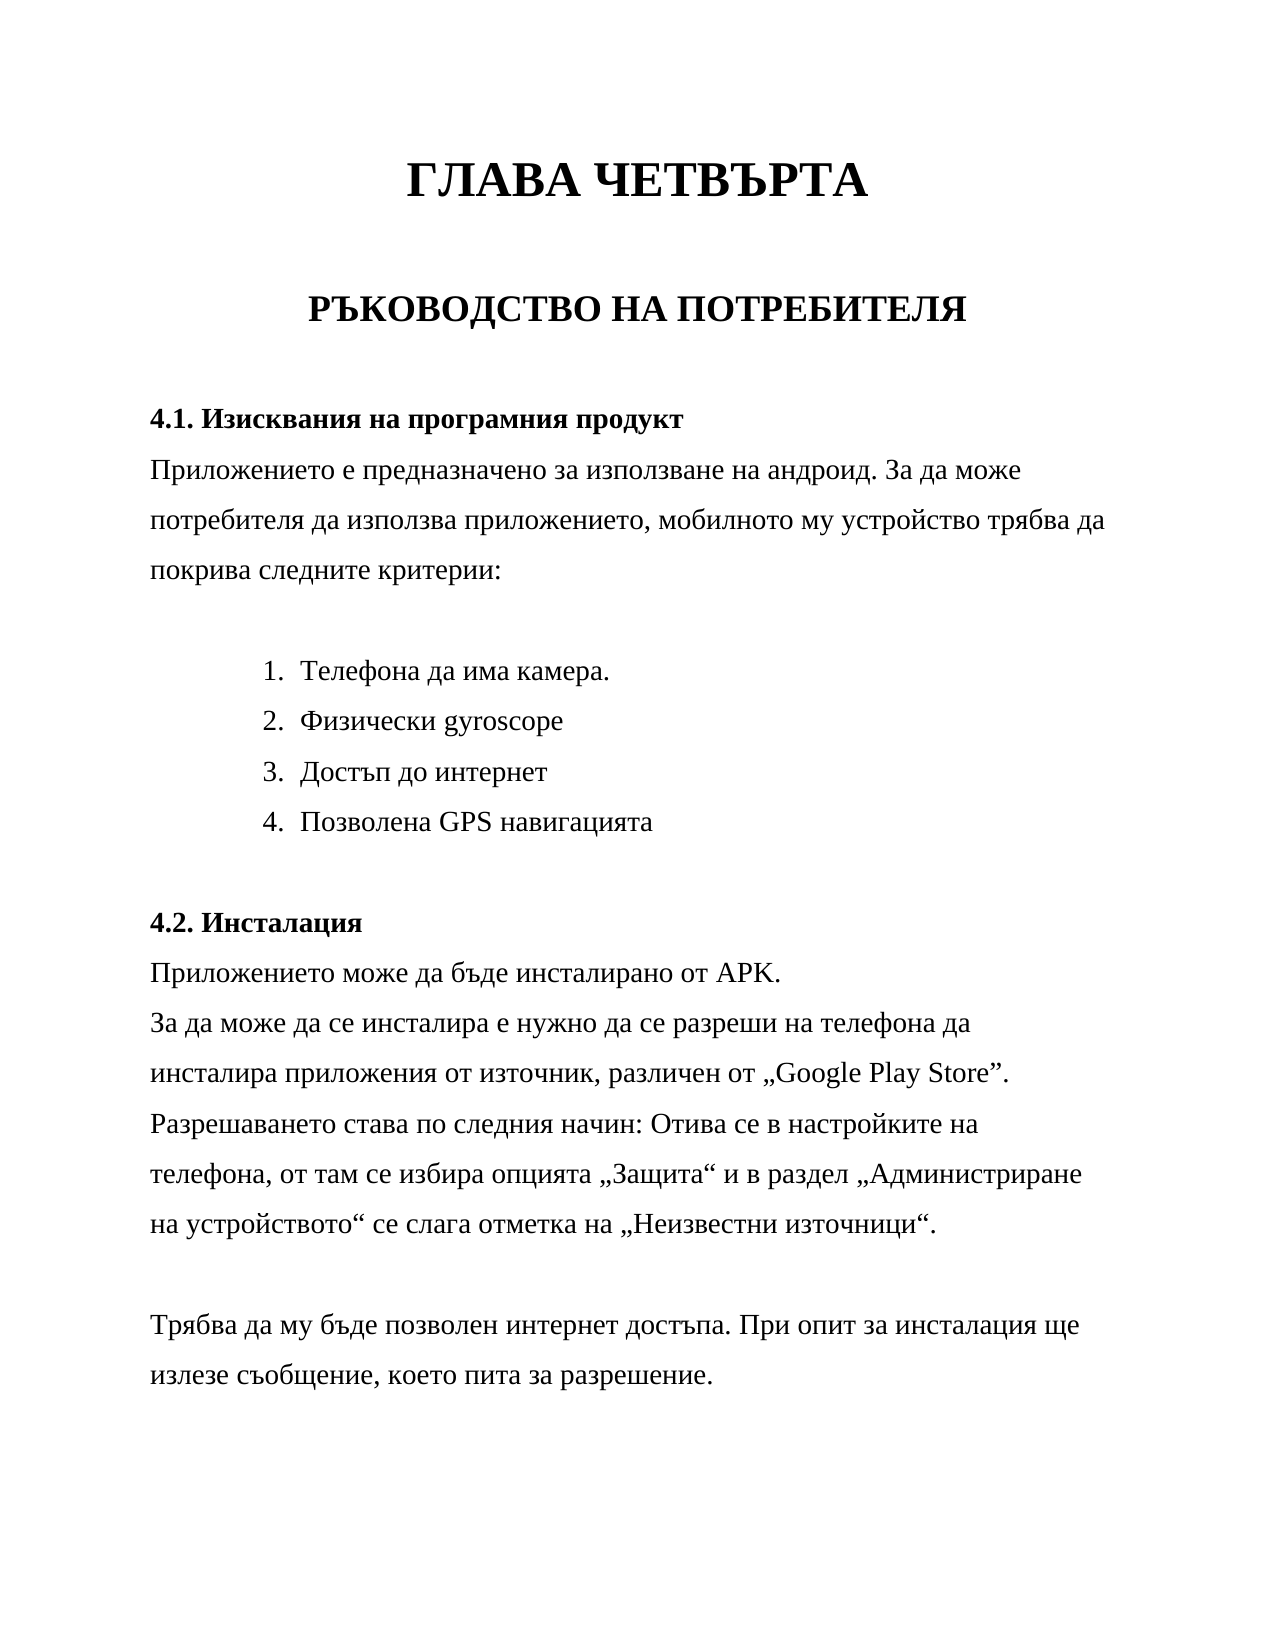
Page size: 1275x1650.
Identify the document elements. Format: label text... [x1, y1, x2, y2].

text Трябва да му бъде позволен интернет достъпа. При опит за инсталация ще излезе съобщение, което пита за разрешение. [150, 1307, 1125, 1391]
text 4.2. Инсталация [150, 905, 1125, 938]
text ГЛАВА ЧЕТВЪРТА [150, 150, 1125, 207]
list Позволена GPS навигацията [262, 804, 1125, 838]
text Приложението е предназначено за използване на андроид. За да може потребителя да използва приложението, мобилното му устройство трябва да покрива следните критерии: [150, 452, 1125, 586]
text РЪКОВОДСТВО НА ПОТРЕБИТЕЛЯ [150, 287, 1125, 330]
list Физически gyroscope [262, 703, 1125, 737]
text 4.1. Изисквания на програмния продукт [150, 402, 1125, 435]
list Достъп до интернет [262, 754, 1125, 787]
text Приложението може да бъде инсталирано от APK. [150, 955, 1125, 988]
text на устройството“ се слага отметка на „Неизвестни източници“. [150, 1207, 1125, 1240]
list Телефона да има камера. [262, 653, 1125, 687]
text Разрешаването става по следния начин: Отива се в настройките на [150, 1106, 1125, 1139]
text телефона, от там се избира опцията „Защита“ и в раздел „Администриране [150, 1156, 1125, 1190]
text За да може да се инсталира е нужно да се разреши на телефона да [150, 1005, 1125, 1039]
text инсталира приложения от източник, различен от „Google Play Store”. [150, 1056, 1125, 1089]
